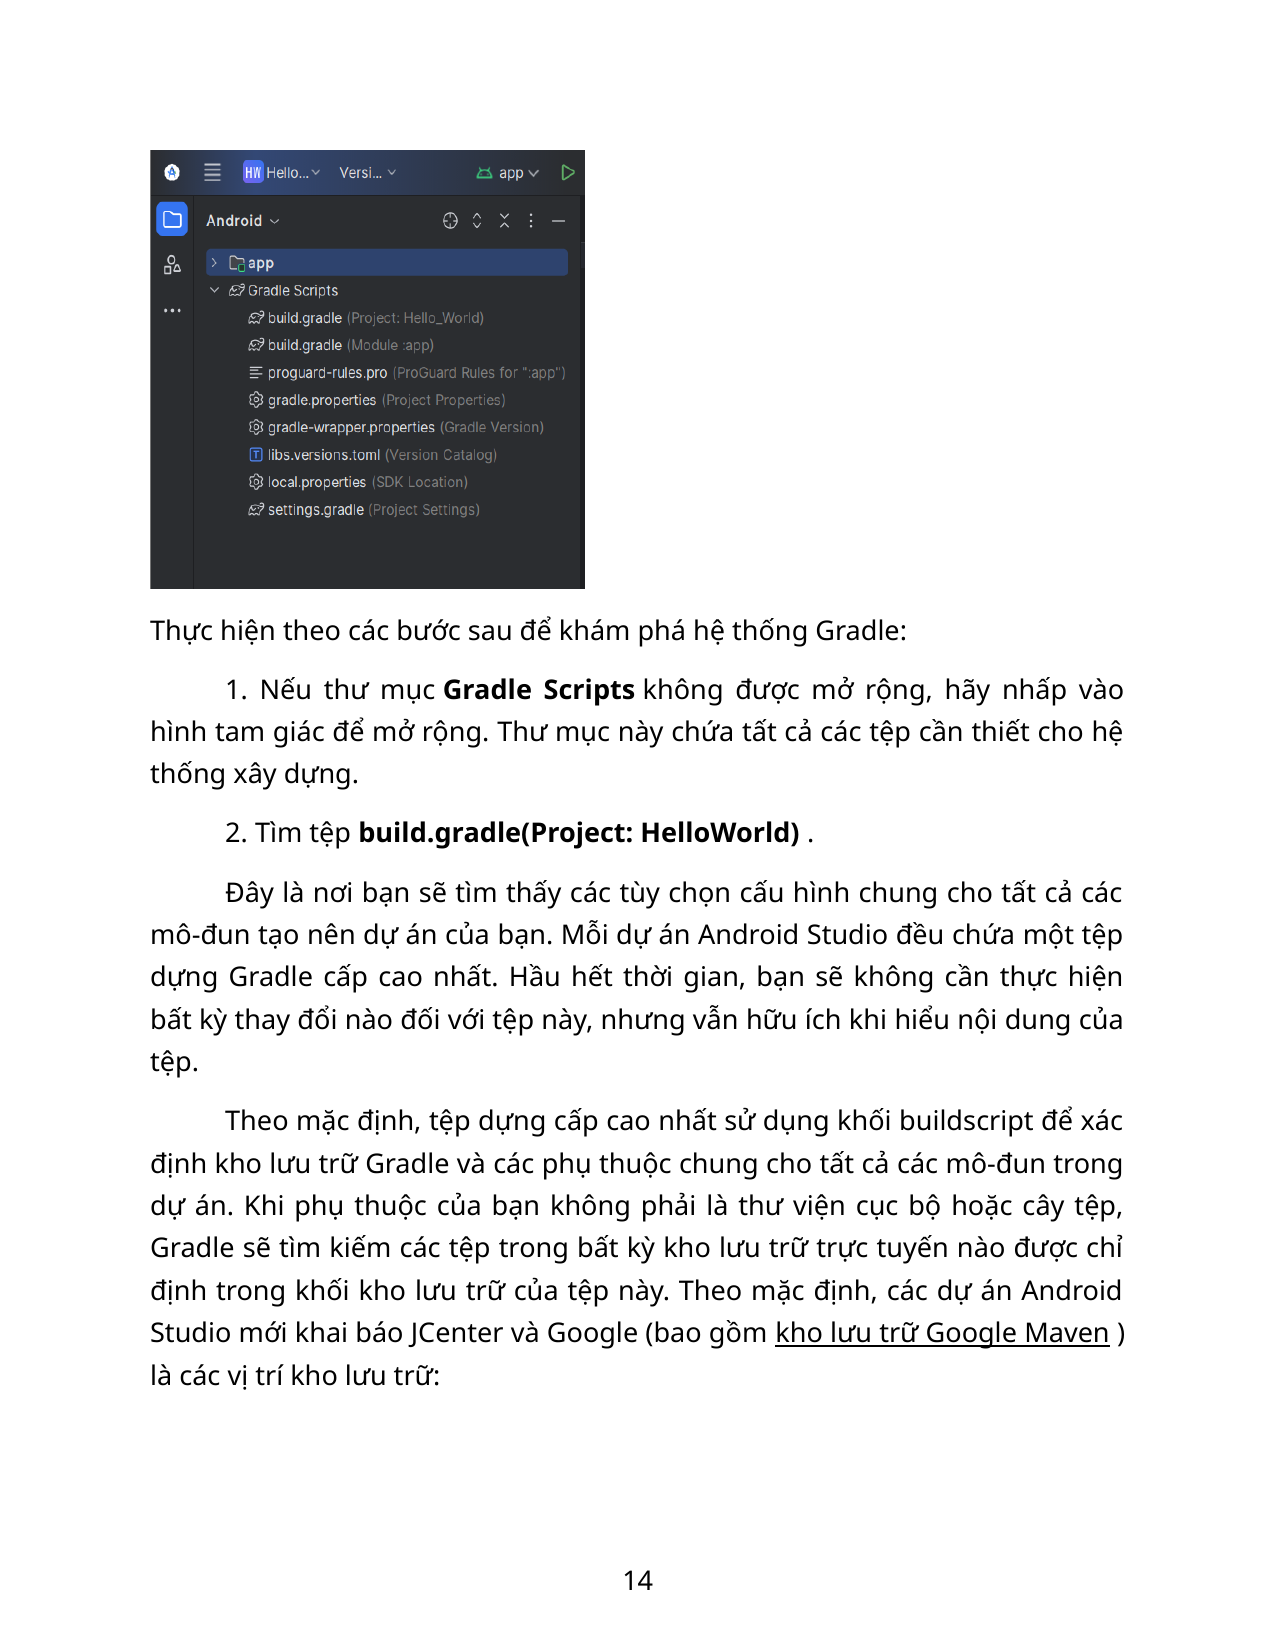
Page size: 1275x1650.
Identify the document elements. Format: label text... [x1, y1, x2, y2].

text Đây là nơi bạn sẽ tìm thấy các tùy chọn cấu hình chung cho tất cả các mô-đun tạo nên dự án của bạn. Mỗi dự án Android Studio đều chứa một tệp dựng Gradle cấp cao nhất. Hầu hết thời gian, bạn sẽ không cần thực hiện bất kỳ thay đổi nào đối với tệp này, nhưng vẫn hữu ích khi hiểu nội dung của tệp. [150, 873, 1125, 1079]
text 2. Tìm tệp build.gradle(Project: HelloWorld) . [150, 814, 1125, 851]
text Theo mặc định, tệp dựng cấp cao nhất sử dụng khối buildscript để xác định kho lưu trữ Gradle và các phụ thuộc chung cho tất cả các mô-đun trong dự án. Khi phụ thuộc của bạn không phải là thư viện cục bộ hoặc cây tệp, Gradle sẽ tìm kiếm các tệp trong bất kỳ kho lưu trữ trực tuyến nào được chỉ định trong khối kho lưu trữ của tệp này. Theo mặc định, các dự án Android Studio mới khai báo JCenter và Google (bao gồm kho lưu trữ Google Maven ) là các vị trí kho lưu trữ: [150, 1102, 1125, 1393]
text 1. Nếu thư mục Gradle Scripts không được mở rộng, hãy nhấp vào hình tam giác để mở rộng. Thư mục này chứa tất cả các tệp cần thiết cho hệ thống xây dựng. [150, 670, 1125, 792]
picture [150, 150, 585, 589]
text Thực hiện theo các bước sau để khám phá hệ thống Gradle: [150, 611, 1125, 648]
